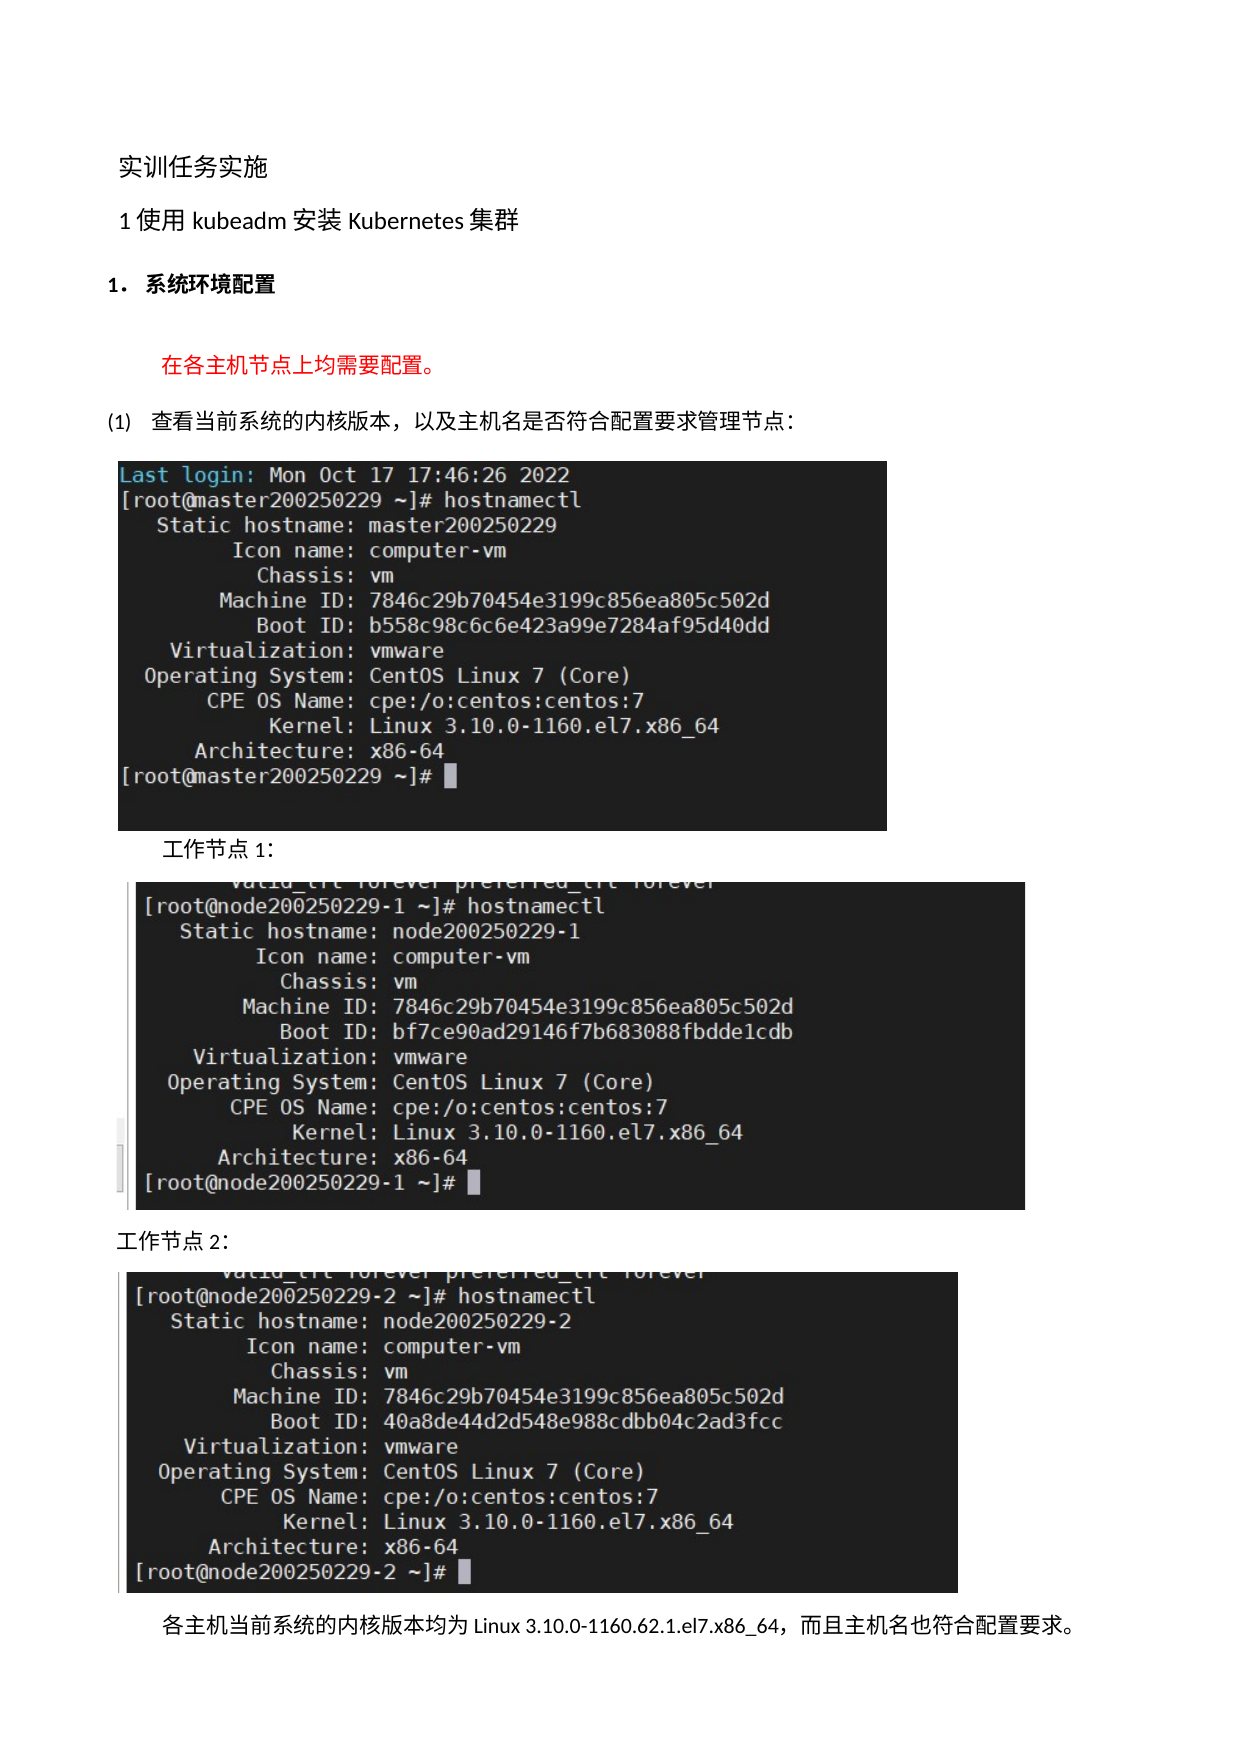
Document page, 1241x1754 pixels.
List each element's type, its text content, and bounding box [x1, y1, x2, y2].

list 查看当前系统的内核版本，以及主机名是否符合配置要求管理节点： [107, 404, 979, 436]
text 各主机当前系统的内核版本均为 Linux 3.10.0-1160.62.1.el7.x86_64，而且主机名也符合配置要求。 [107, 1608, 1140, 1640]
subtitle 实训任务实施 [118, 148, 1141, 184]
text 工作节点 2： [117, 1224, 930, 1255]
picture [116, 882, 1026, 1210]
text 在各主机节点上均需要配置。 [161, 348, 1141, 380]
picture [118, 1272, 958, 1593]
subtitle 1． 系统环境配置 [107, 267, 1141, 298]
picture [118, 461, 887, 831]
subtitle 1 使用 kubeadm 安装 Kubernetes 集群 [118, 201, 1141, 237]
text 工作节点 1： [162, 832, 1135, 864]
